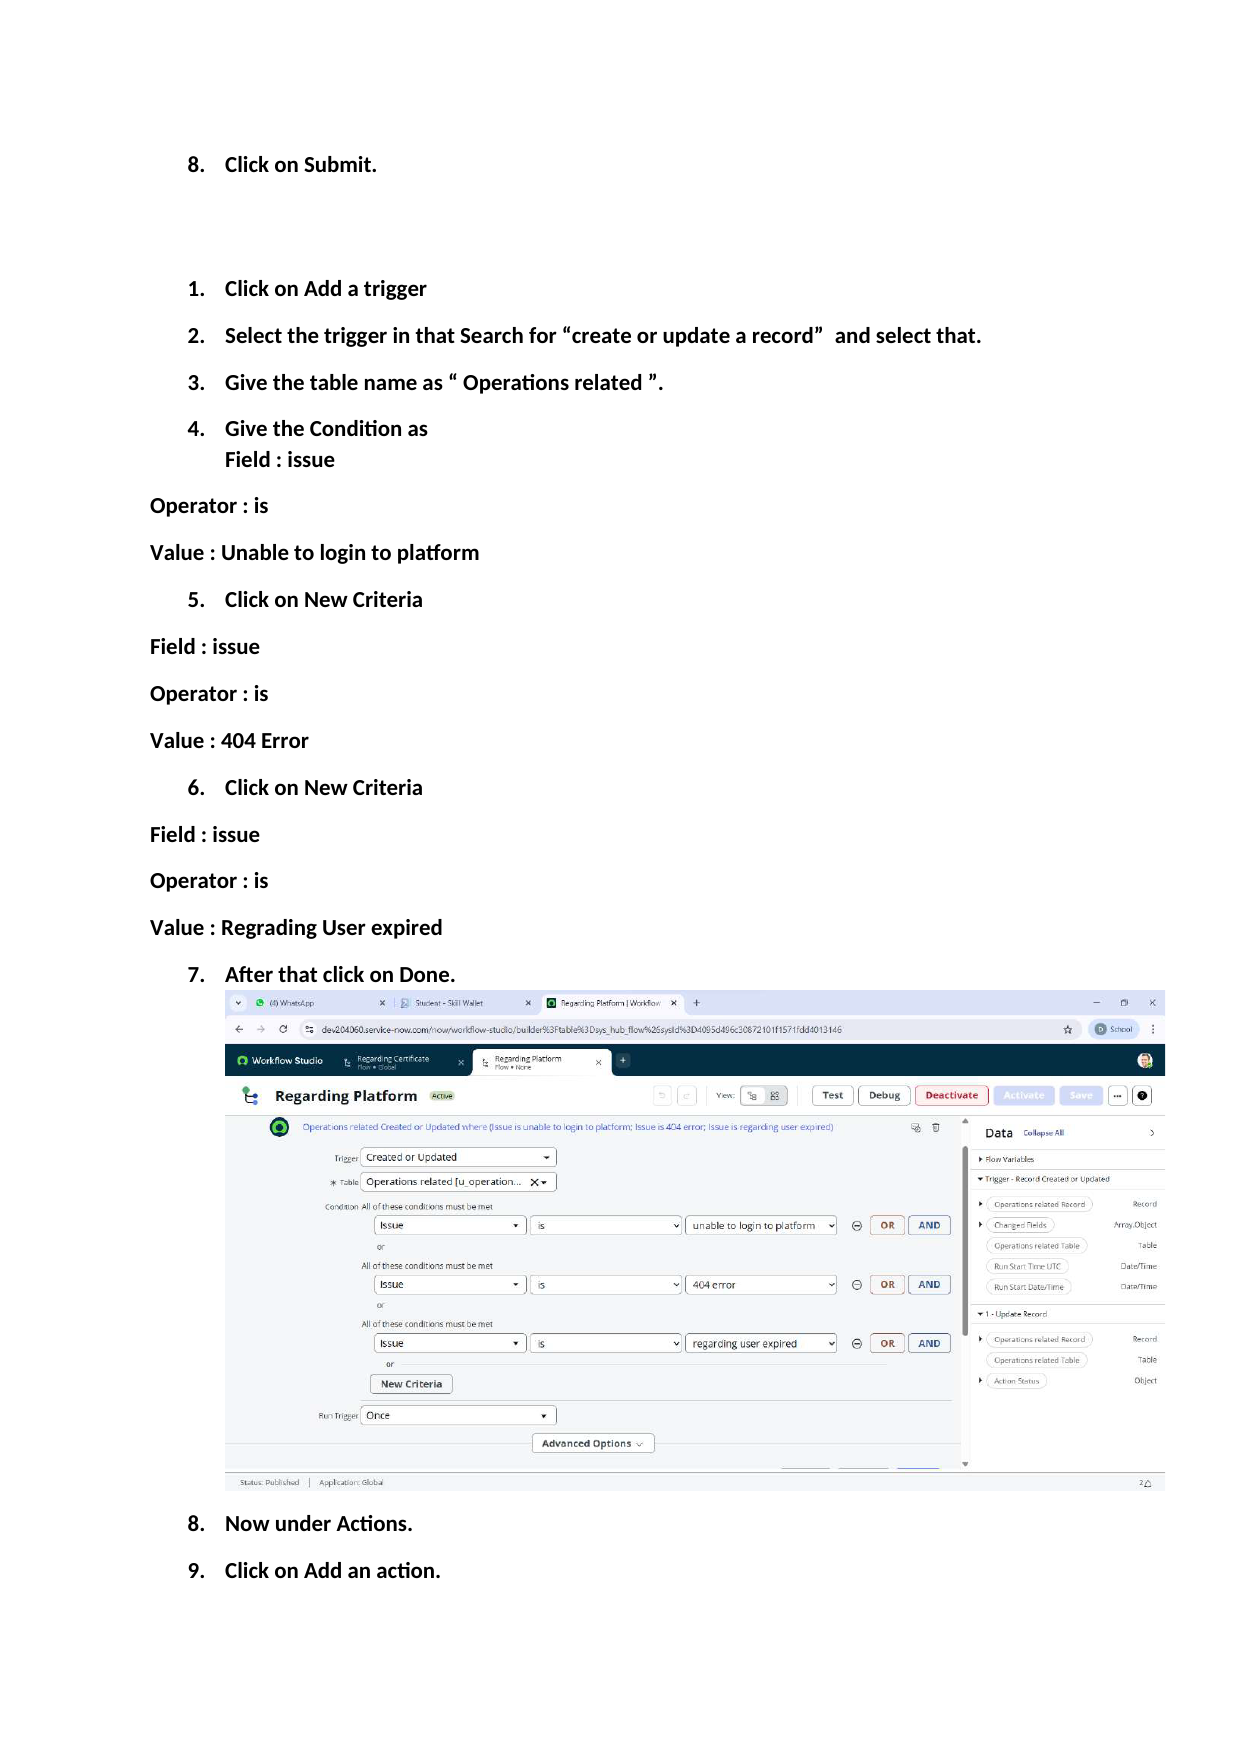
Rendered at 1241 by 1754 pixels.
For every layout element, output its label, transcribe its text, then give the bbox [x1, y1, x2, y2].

text Operator : is [150, 679, 1090, 707]
list After that click on Done. [187, 960, 1090, 1490]
text Value : Unable to login to platform [150, 538, 1090, 567]
list Give the table name as “ Operations related ”. [187, 368, 1090, 396]
text Field : issue [150, 632, 1090, 660]
list Click on Submit. [187, 150, 1090, 178]
list Click on New Criteria [187, 773, 1090, 801]
text Field : issue [150, 820, 1090, 848]
list Click on Add an action. [187, 1556, 1090, 1584]
text Operator : is [150, 867, 1090, 895]
text Value : Regrading User expired [150, 913, 1090, 942]
list Give the Condition as Field : issue [187, 414, 1090, 473]
text Operator : is [150, 492, 1090, 520]
list Now under Actions. [187, 1509, 1090, 1537]
list Click on New Criteria [187, 585, 1090, 613]
list Select the trigger in that Search for “create or update a record” and select that. [187, 321, 1090, 349]
text Value : 404 Error [150, 726, 1090, 754]
list Click on Add a trigger [187, 274, 1090, 302]
